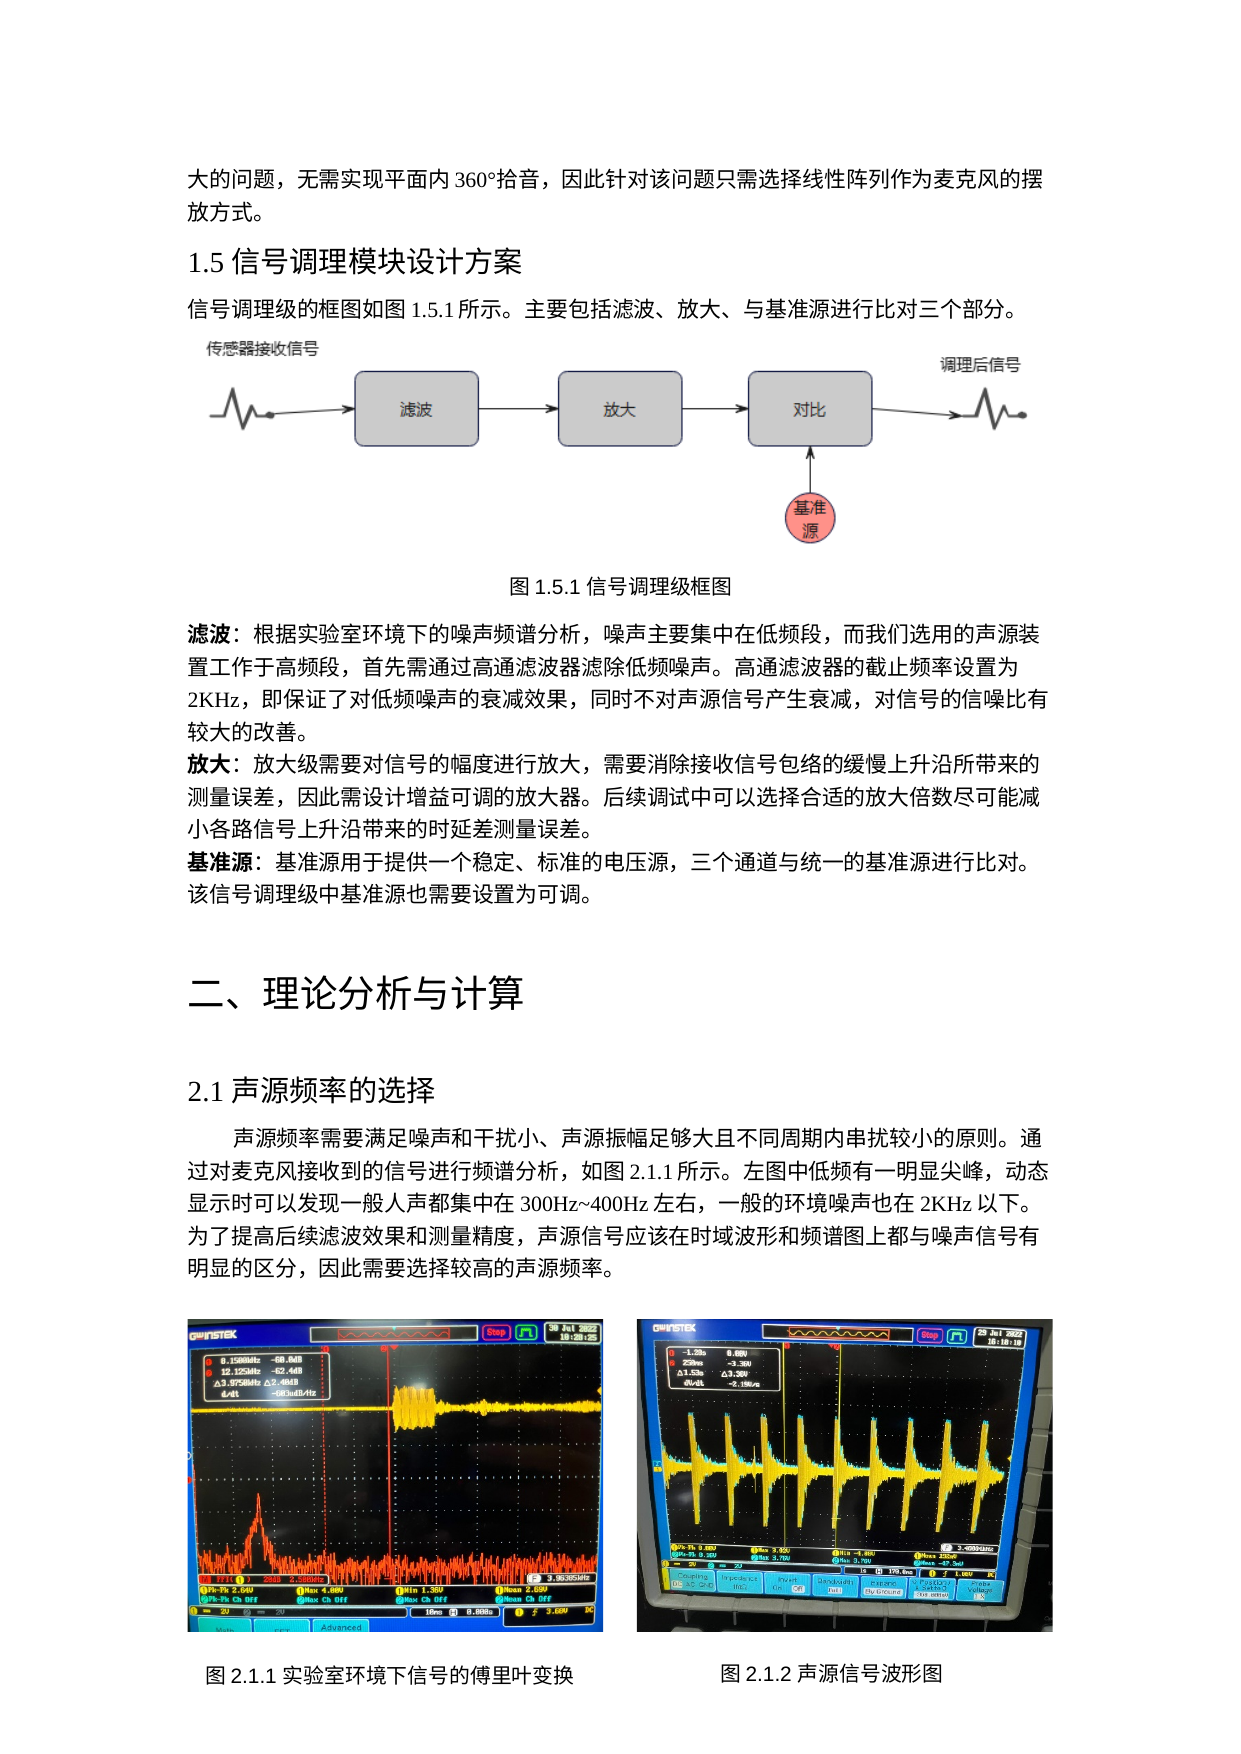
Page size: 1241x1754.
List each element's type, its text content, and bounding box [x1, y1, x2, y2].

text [187, 162, 1053, 227]
text 放大：放大级需要对信号的幅度进行放大，需要消除接收信号包络的缓慢上升沿所带来的测量误差，因此需设计增益可调的放大器。后续调试中可以选择合适的放大倍数尽可能减小各路信号上升沿带来的时延差测量误差。 [187, 747, 1053, 844]
text 基准源：基准源用于提供一个稳定、标准的电压源，三个通道与统一的基准源进行比对。该信号调理级中基准源也需要设置为可调。 [187, 844, 1053, 909]
picture [187, 1319, 604, 1632]
text 信号调理级的框图如图1.5.1所示。主要包括滤波、放大、与基准源进行比对三个部分。 [187, 292, 1053, 324]
text 声源频率需要满足噪声和干扰小、声源振幅足够大且不同周期内串扰较小的原则。通过对麦克风接收到的信号进行频谱分析，如图2.1.1所示。左图中低频有一明显尖峰，动态显示时可以发现一般人声都集中在300Hz~400Hz左右，一般的环境噪声也在2KHz以下。为了提高后续滤波效果和测量精度，声源信号应该在时域波形和频谱图上都与噪声信号有明显的区分，因此需要选择较高的声源频率。 [187, 1121, 1053, 1283]
subtitle 2.1 声源频率的选择 [187, 1056, 1053, 1121]
subtitle 1.5 信号调理模块设计方案 [187, 227, 1053, 292]
subtitle 二、理论分析与计算 [187, 958, 1053, 1023]
picture [636, 1319, 1053, 1632]
picture [188, 330, 1054, 546]
